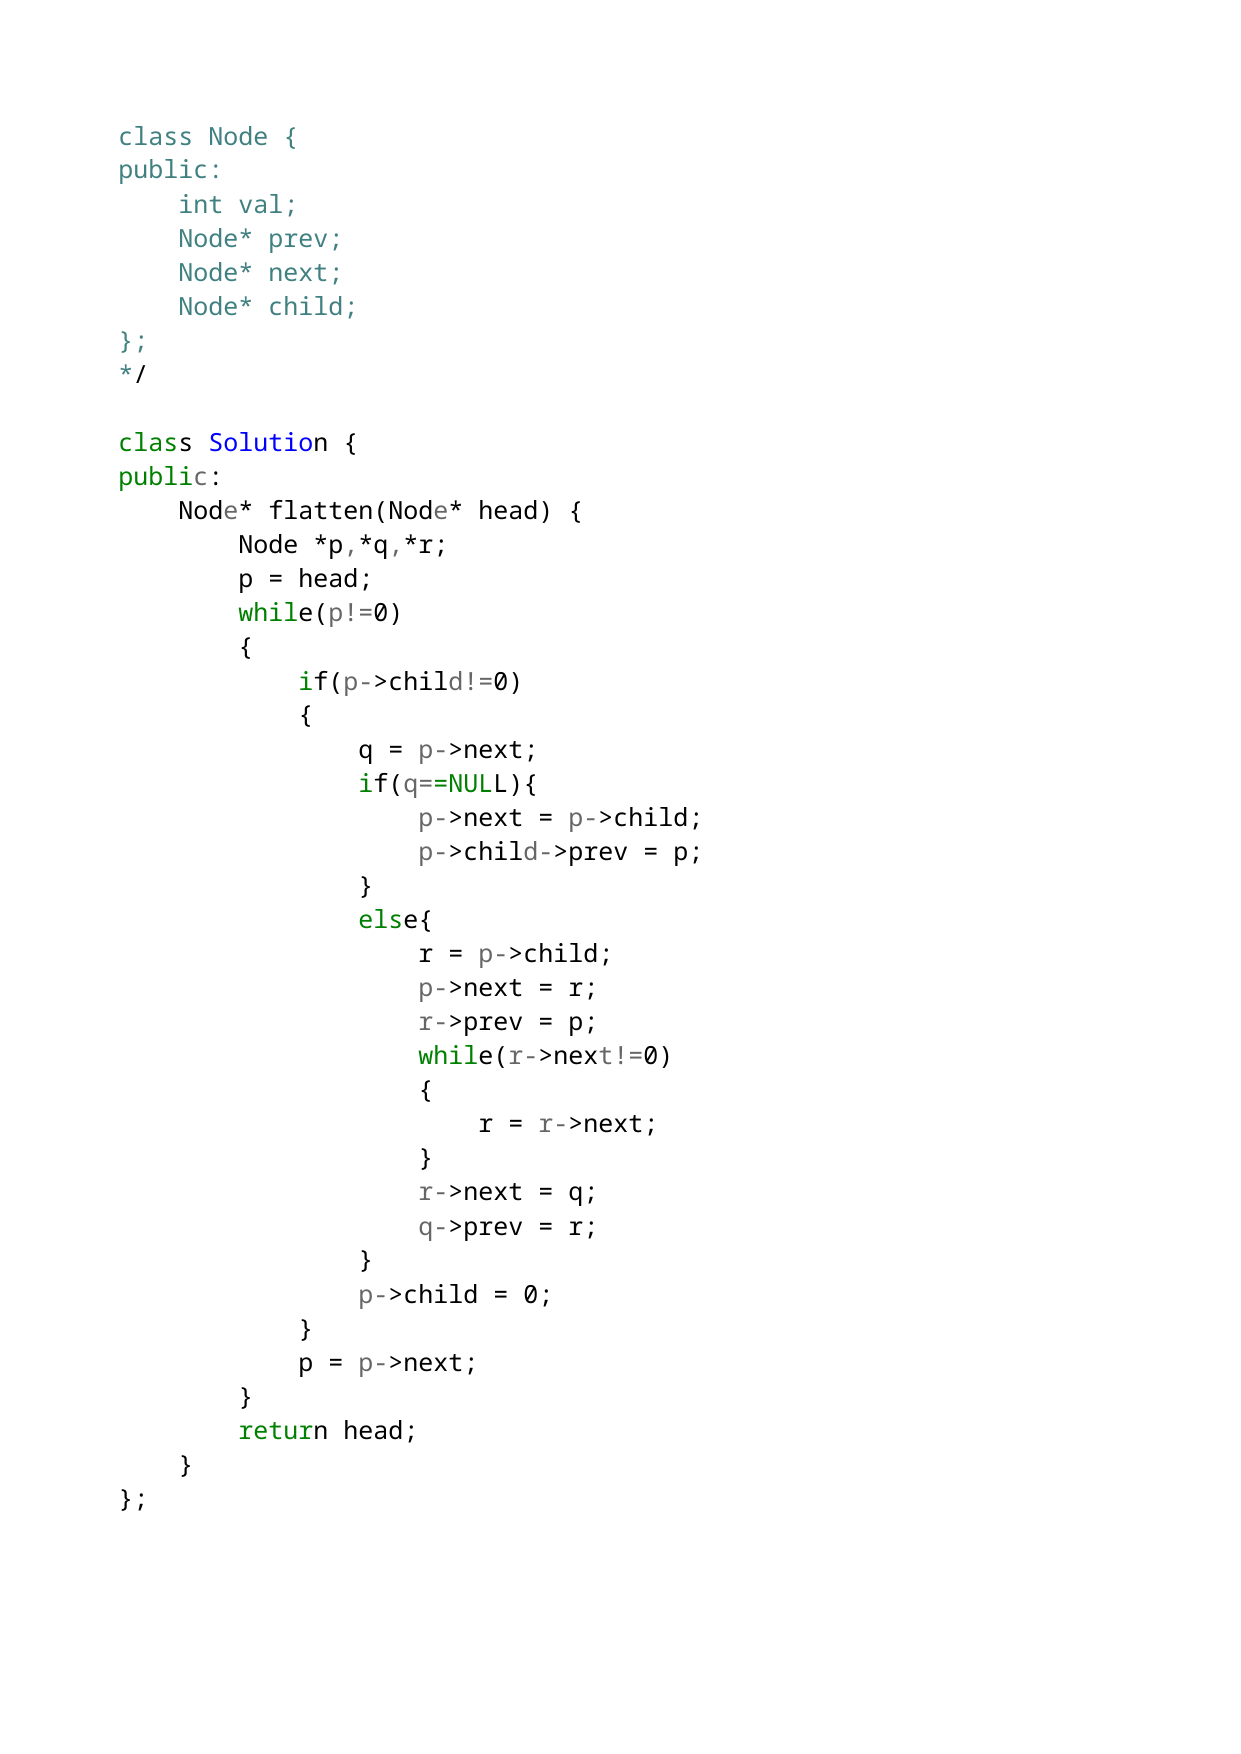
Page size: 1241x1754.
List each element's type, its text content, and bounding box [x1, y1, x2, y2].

text { [118, 697, 1122, 731]
text p->next = p->child; [118, 799, 1122, 833]
text while(p!=0) [118, 595, 1122, 629]
text Node* child; [118, 288, 1122, 322]
text r = p->child; [118, 936, 1122, 970]
text class Solution { [118, 425, 1122, 459]
text } [118, 1447, 1122, 1481]
text } [118, 867, 1122, 902]
text p->child = 0; [118, 1276, 1122, 1310]
text } [118, 1140, 1122, 1174]
text while(r->next!=0) [118, 1038, 1122, 1072]
text else{ [118, 902, 1122, 936]
text { [118, 1072, 1122, 1106]
text q->prev = r; [118, 1208, 1122, 1242]
text p = p->next; [118, 1344, 1122, 1378]
text r->next = q; [118, 1174, 1122, 1208]
text } [118, 1378, 1122, 1412]
text Node* prev; [118, 220, 1122, 254]
text p = head; [118, 561, 1122, 595]
text if(q==NULL){ [118, 765, 1122, 799]
text q = p->next; [118, 731, 1122, 765]
text r = r->next; [118, 1106, 1122, 1140]
text } [118, 1310, 1122, 1344]
text return head; [118, 1412, 1122, 1447]
text Node* next; [118, 254, 1122, 288]
text int val; [118, 186, 1122, 220]
text p->next = r; [118, 970, 1122, 1004]
text } [118, 1242, 1122, 1276]
text { [118, 629, 1122, 663]
text }; [118, 322, 1122, 357]
text public: [118, 459, 1122, 493]
text r->prev = p; [118, 1004, 1122, 1038]
text Node *p,*q,*r; [118, 527, 1122, 561]
text p->child->prev = p; [118, 833, 1122, 867]
text if(p->child!=0) [118, 663, 1122, 697]
text class Node { [118, 118, 1122, 152]
text */ [118, 357, 1122, 391]
text Node* flatten(Node* head) { [118, 493, 1122, 527]
text public: [118, 152, 1122, 186]
text }; [118, 1481, 1122, 1515]
